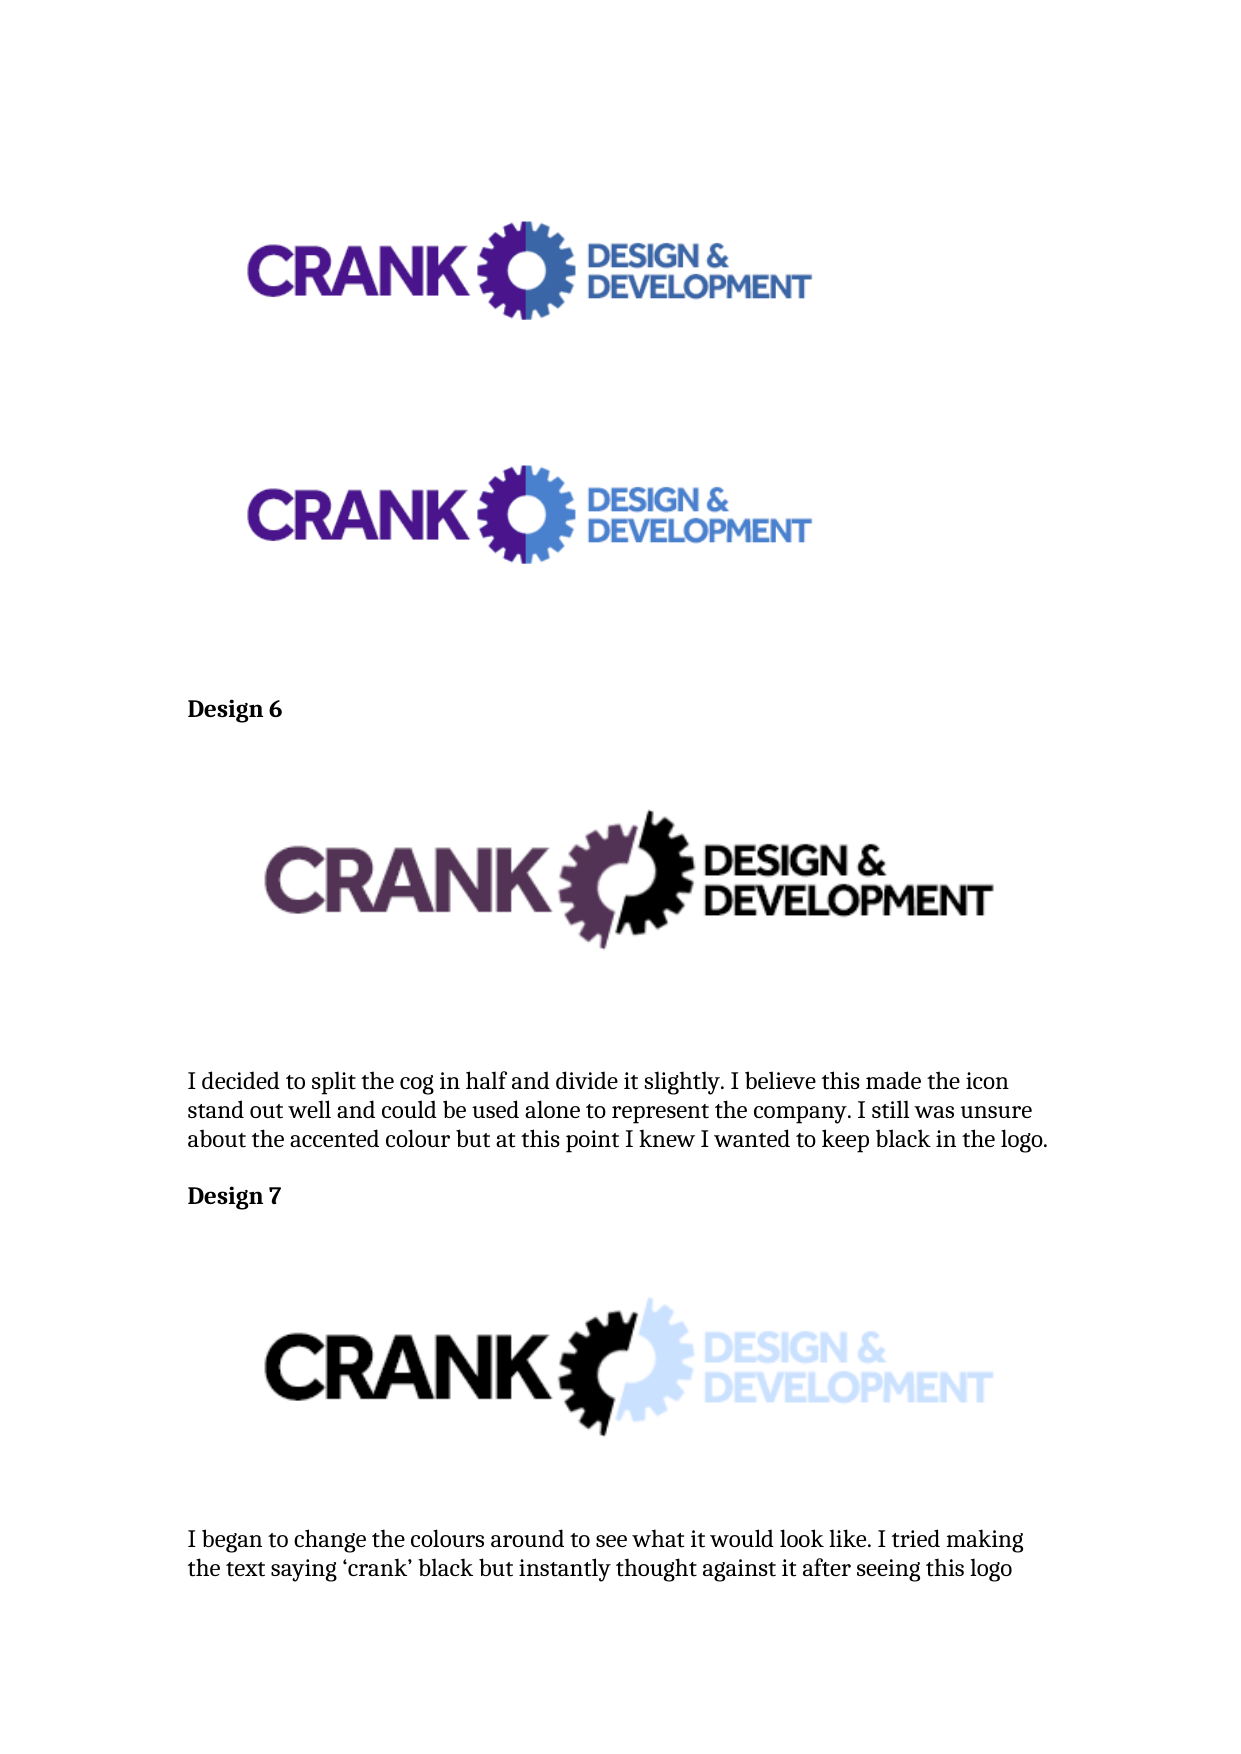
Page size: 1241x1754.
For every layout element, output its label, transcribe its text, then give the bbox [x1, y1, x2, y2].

text I decided to split the cog in half and divide it slightly. I believe this made the icon stand out well and could be used alone to represent the company. I still was unsure about the accented colour but at this point I knew I wanted to keep black in the logo. [187, 1067, 1053, 1153]
picture [187, 150, 858, 638]
text Design 7 [187, 1182, 1053, 1210]
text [187, 1526, 1053, 1583]
text Design 6 [187, 695, 1053, 723]
picture [187, 723, 1053, 1039]
picture [187, 1210, 1053, 1526]
